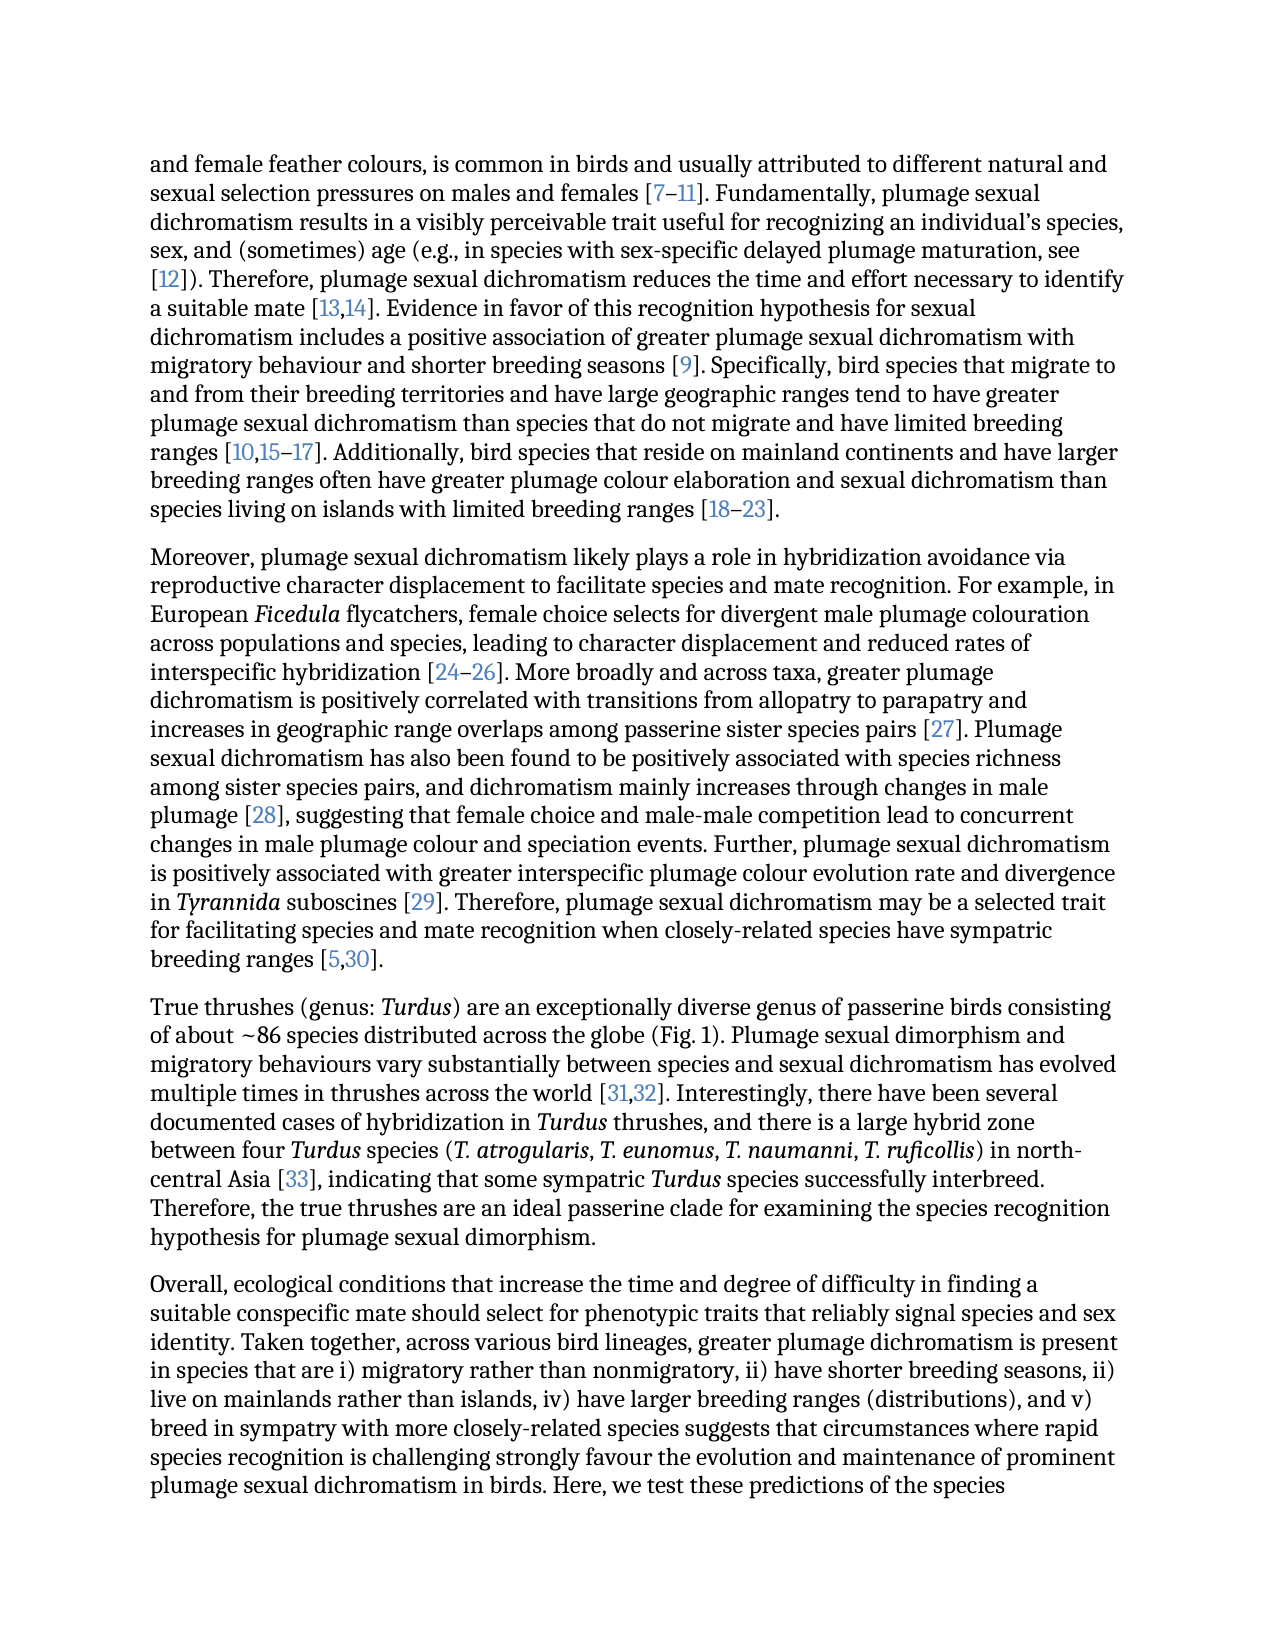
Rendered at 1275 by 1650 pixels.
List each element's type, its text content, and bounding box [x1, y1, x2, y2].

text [150, 1270, 1125, 1500]
text Moreover, plumage sexual dichromatism likely plays a role in hybridization avoidance via reproductive character displacement to facilitate species and mate recognition. For example, in European Ficedula flycatchers, female choice selects for divergent male plumage colouration across populations and species, leading to character displacement and reduced rates of interspecific hybridization [24–26]. More broadly and across taxa, greater plumage dichromatism is positively correlated with transitions from allopatry to parapatry and increases in geographic range overlaps among passerine sister species pairs [27]. Plumage sexual dichromatism has also been found to be positively associated with species richness among sister species pairs, and dichromatism mainly increases through changes in male plumage [28], suggesting that female choice and male-male competition lead to concurrent changes in male plumage colour and speciation events. Further, plumage sexual dichromatism is positively associated with greater interspecific plumage colour evolution rate and divergence in Tyrannida suboscines [29]. Therefore, plumage sexual dichromatism may be a selected trait for facilitating species and mate recognition when closely-related species have sympatric breeding ranges [5,30]. [150, 542, 1125, 974]
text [150, 150, 1125, 524]
text True thrushes (genus: Turdus) are an exceptionally diverse genus of passerine birds consisting of about ~86 species distributed across the globe (Fig. 1). Plumage sexual dimorphism and migratory behaviours vary substantially between species and sexual dichromatism has evolved multiple times in thrushes across the world [31,32]. Interestingly, there have been several documented cases of hybridization in Turdus thrushes, and there is a large hybrid zone between four Turdus species (T. atrogularis, T. eunomus, T. naumanni, T. ruficollis) in north-central Asia [33], indicating that some sympatric Turdus species successfully interbreed. Therefore, the true thrushes are an ideal passerine clade for examining the species recognition hypothesis for plumage sexual dimorphism. [150, 992, 1125, 1251]
